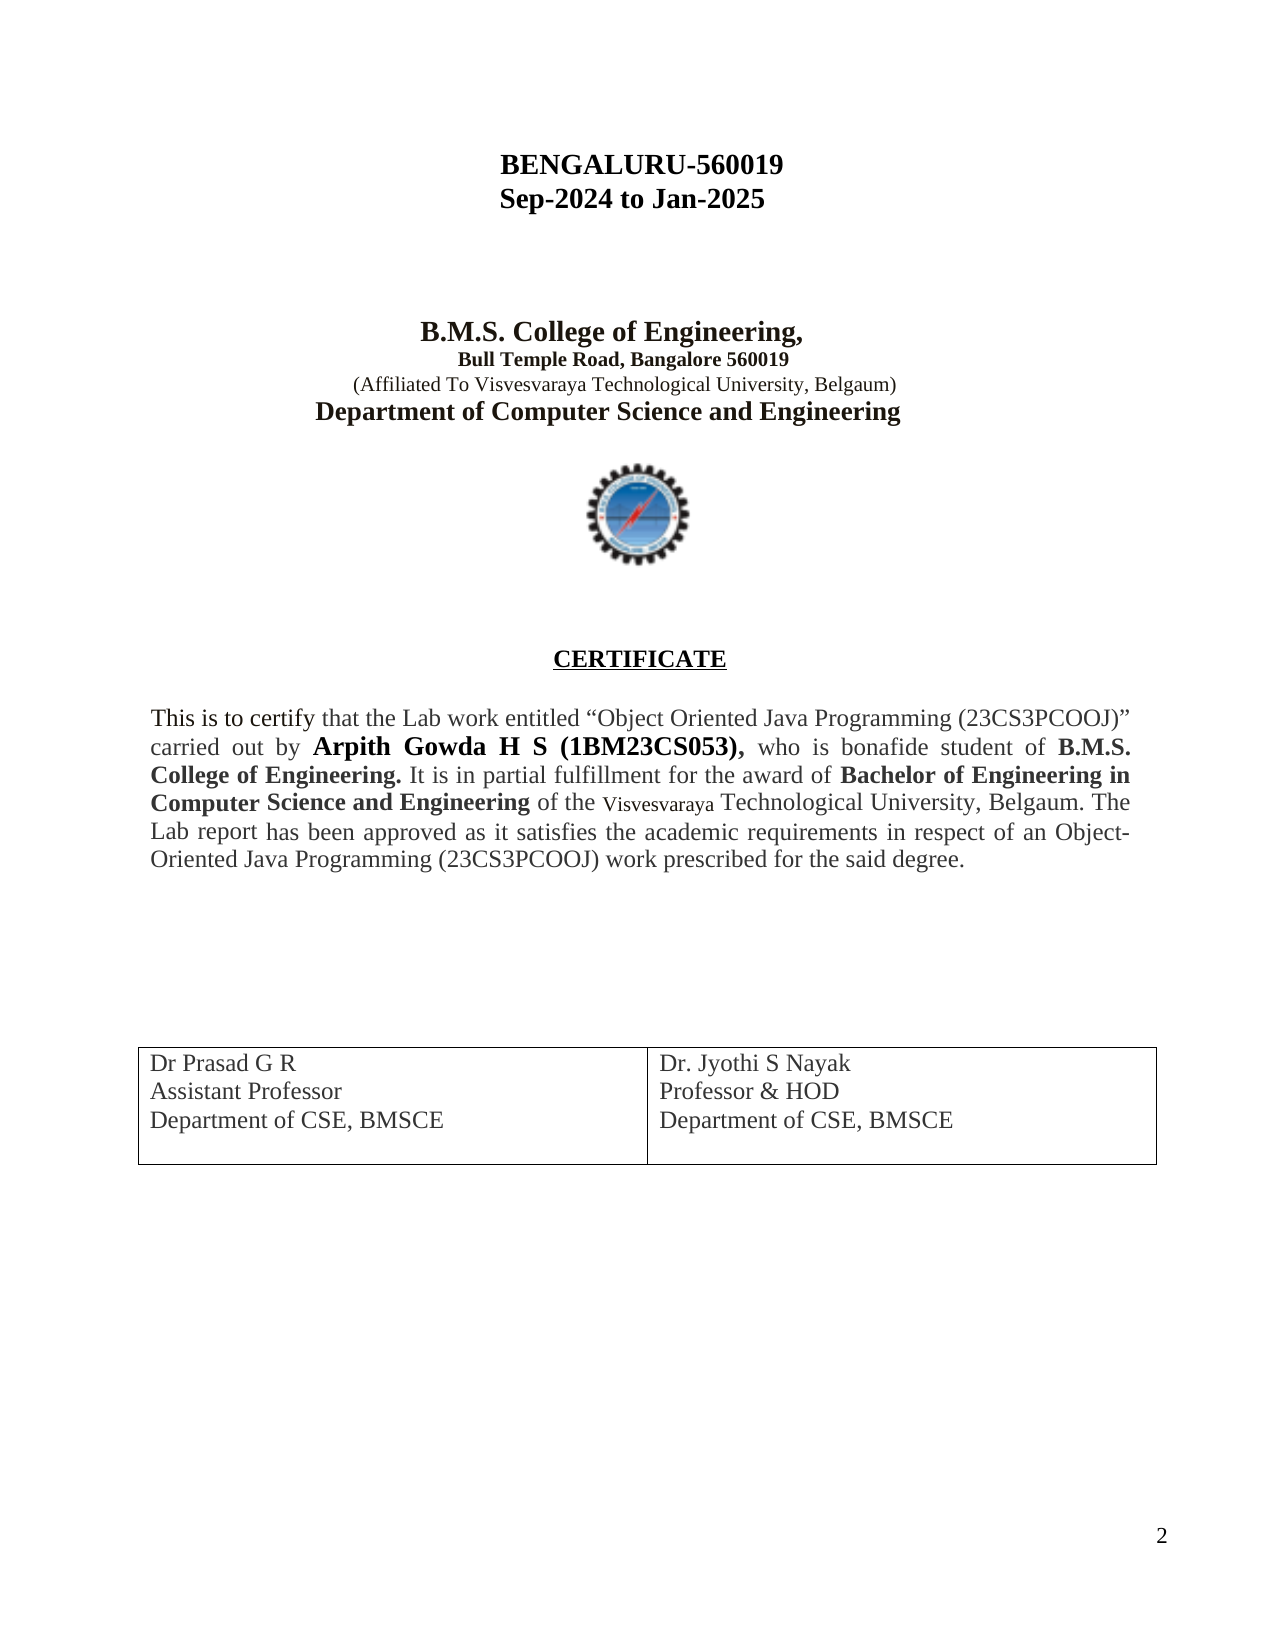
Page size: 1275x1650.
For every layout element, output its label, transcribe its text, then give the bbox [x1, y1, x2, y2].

subtitle CERTIFICATE [316, 644, 964, 673]
text This is to certify that the Lab work entitled “Object Oriented Java Programming (23CS3PCOOJ)” carried out by Arpith Gowda H S (1BM23CS053), who is bonafide student of B.M.S. College of Engineering. It is in partial fulfillment for the award of Bachelor of Engineering in Computer Science and Engineering of the Visvesvaraya Technological University, Belgaum. The Lab report has been approved as it satisfies the academic requirements in respect of an Object-Oriented Java Programming (23CS3PCOOJ) work prescribed for the said degree. [150, 704, 1131, 873]
text B.M.S. College of Engineering, [420, 314, 1167, 347]
text Bull Temple Road, Bangalore 560019 [283, 347, 963, 371]
text (Affiliated To Visvesvaraya Technological University, Belgaum) [286, 371, 963, 396]
picture [583, 462, 692, 570]
text BENGALURU-560019 [316, 147, 968, 181]
text Sep-2024 to Jan-2025 [497, 181, 767, 214]
text Department of Computer Science and Engineering [315, 396, 1167, 427]
